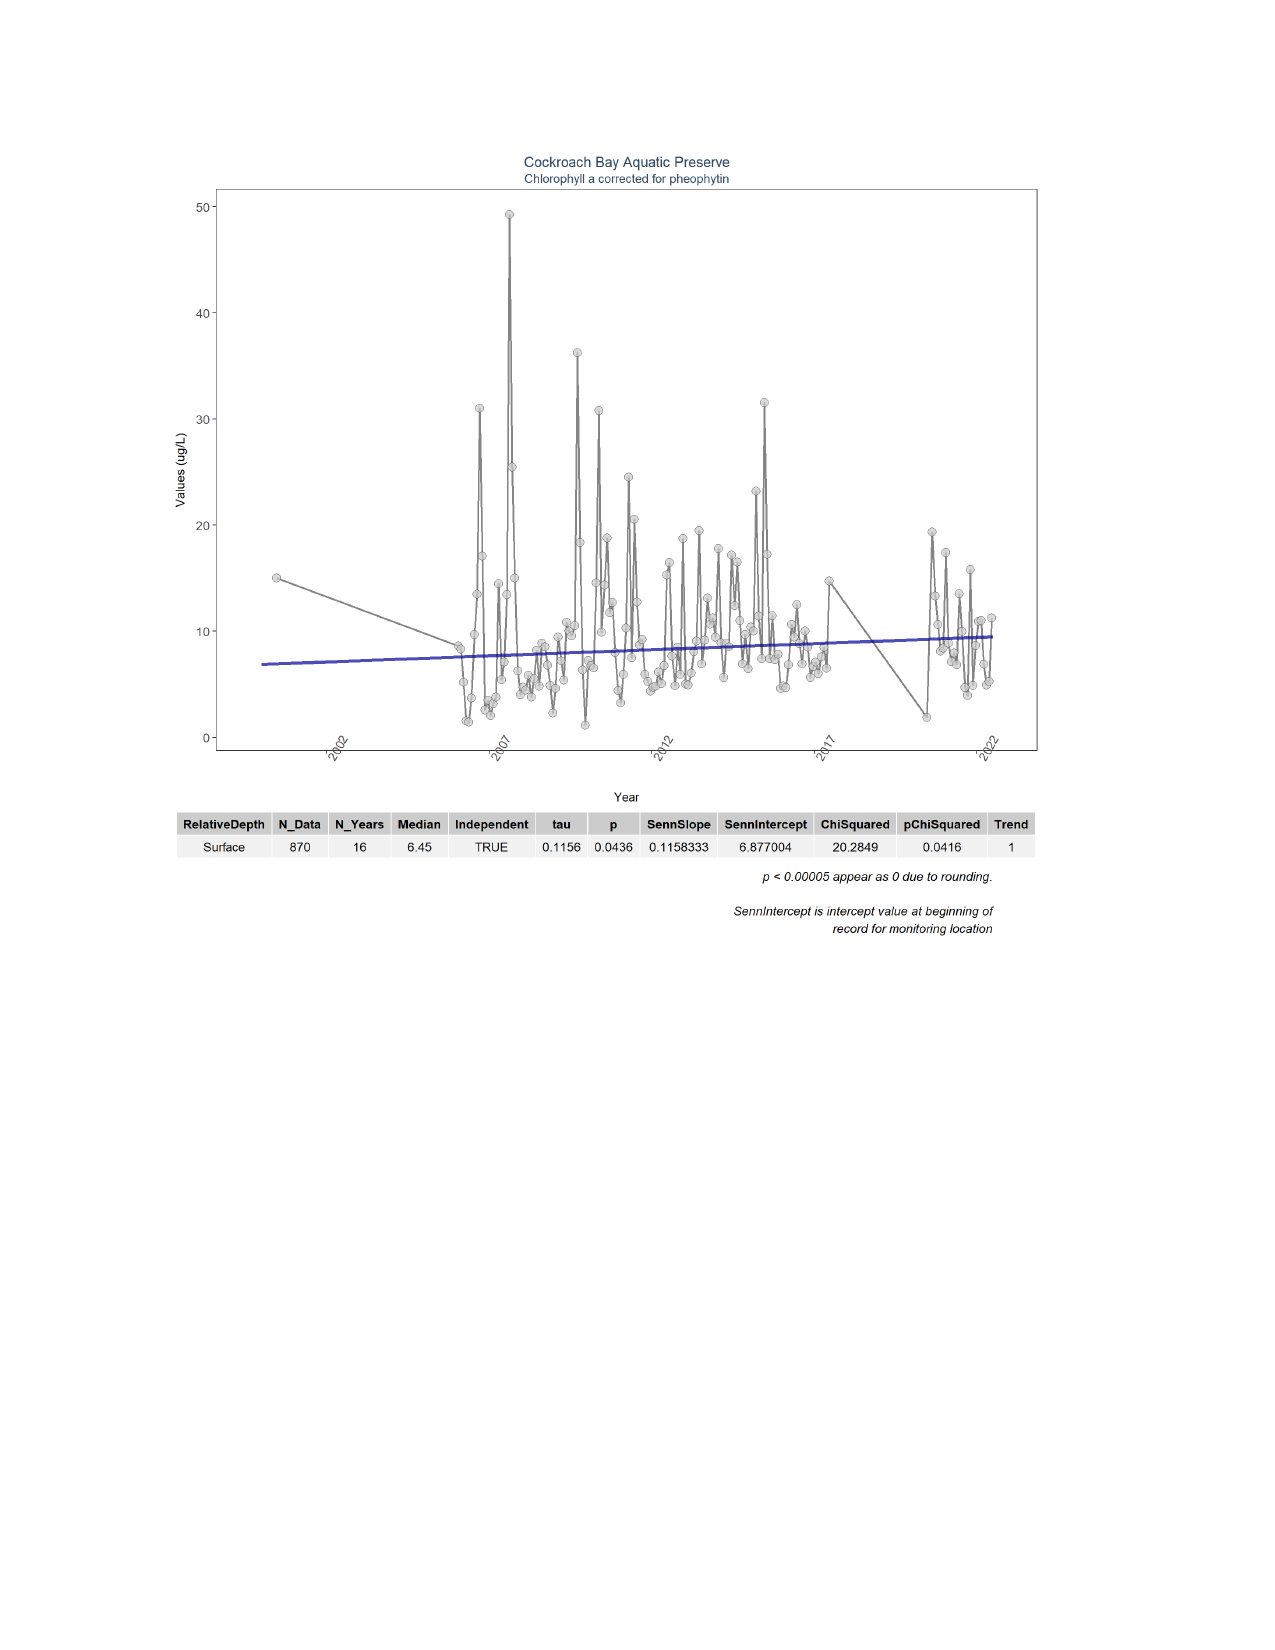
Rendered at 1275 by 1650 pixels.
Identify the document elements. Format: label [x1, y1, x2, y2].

picture [168, 150, 1044, 938]
